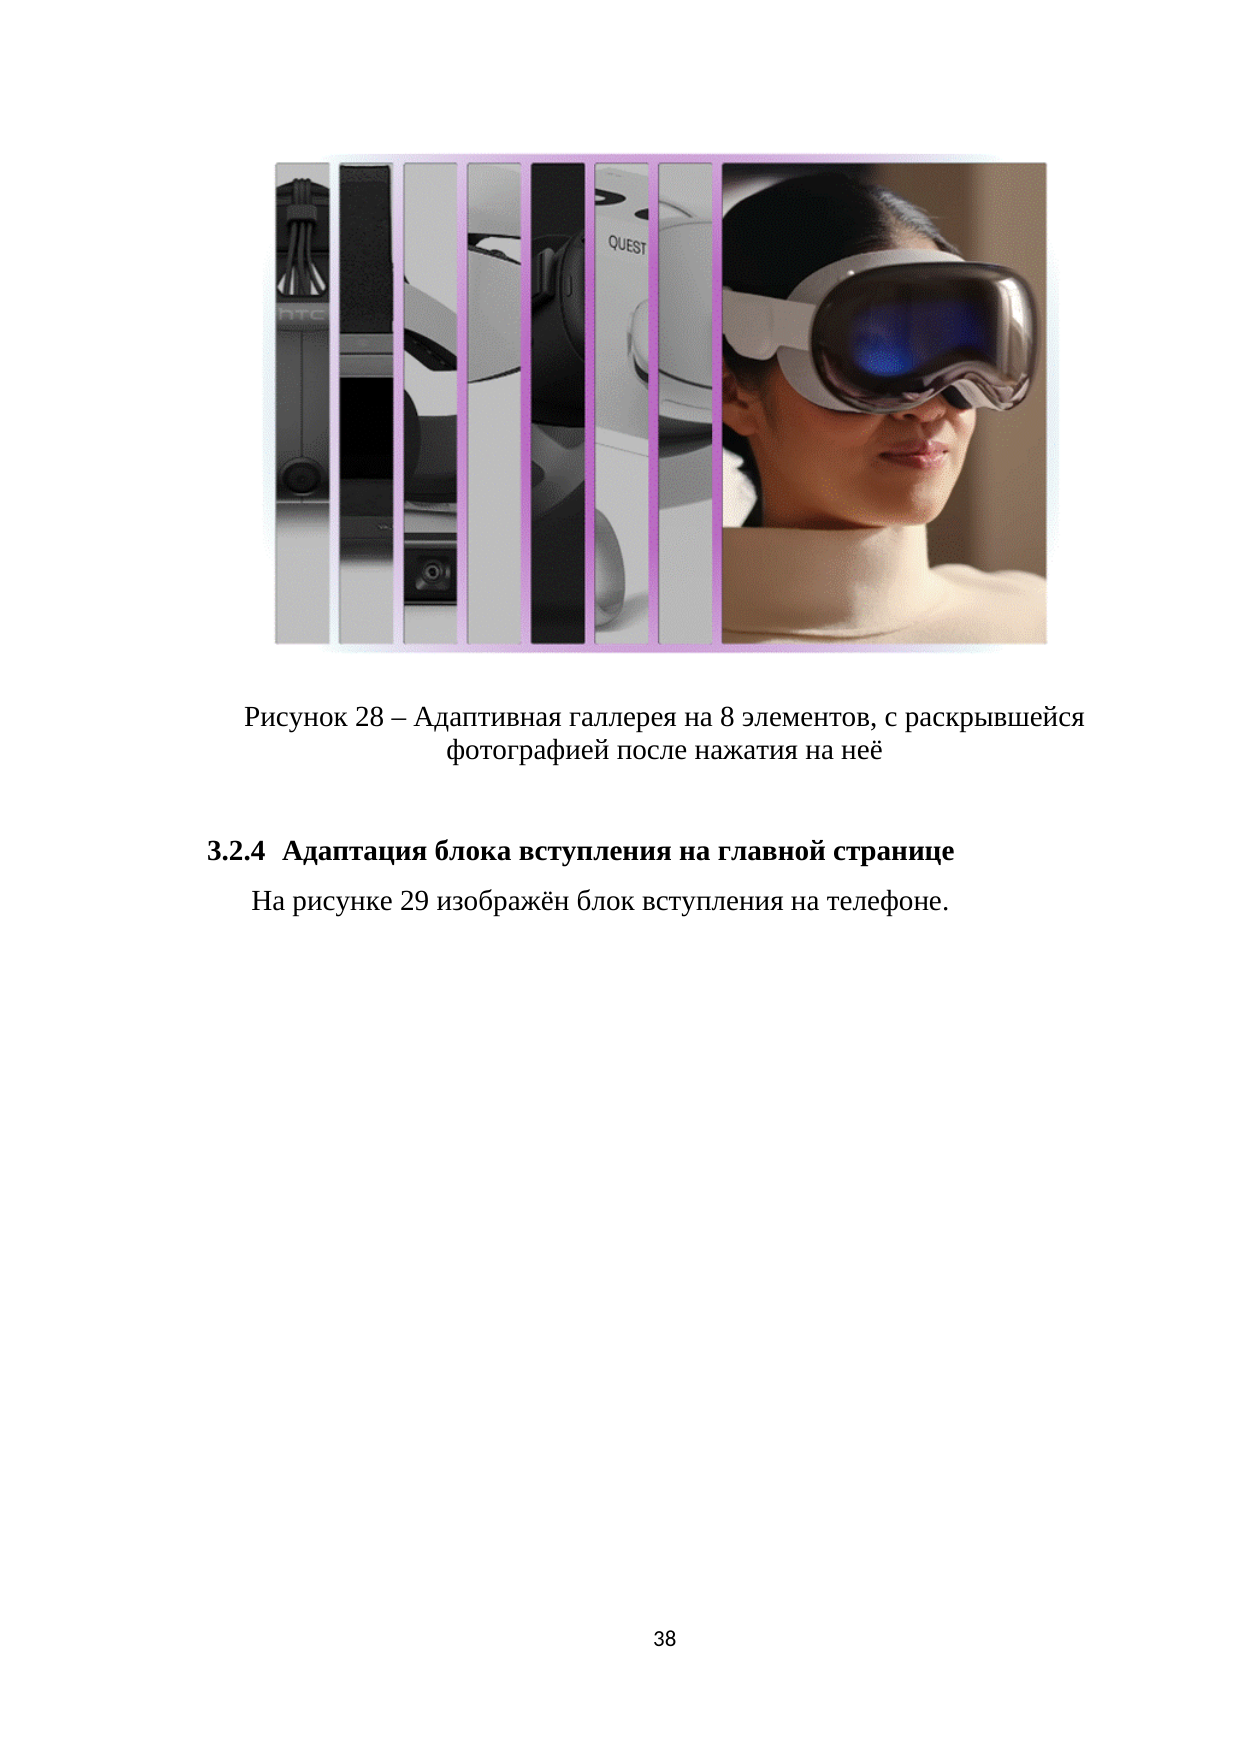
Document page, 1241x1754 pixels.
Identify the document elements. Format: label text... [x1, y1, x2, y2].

text На рисунке 29 изображён блок вступления на телефоне. [177, 883, 1152, 917]
list Адаптация блока вступления на главной странице [207, 833, 1152, 866]
text Рисунок 28 – Адаптивная галлерея на 8 элементов, с раскрывшейся фотографией после нажатия на неё [177, 699, 1152, 766]
picture [203, 118, 1125, 687]
